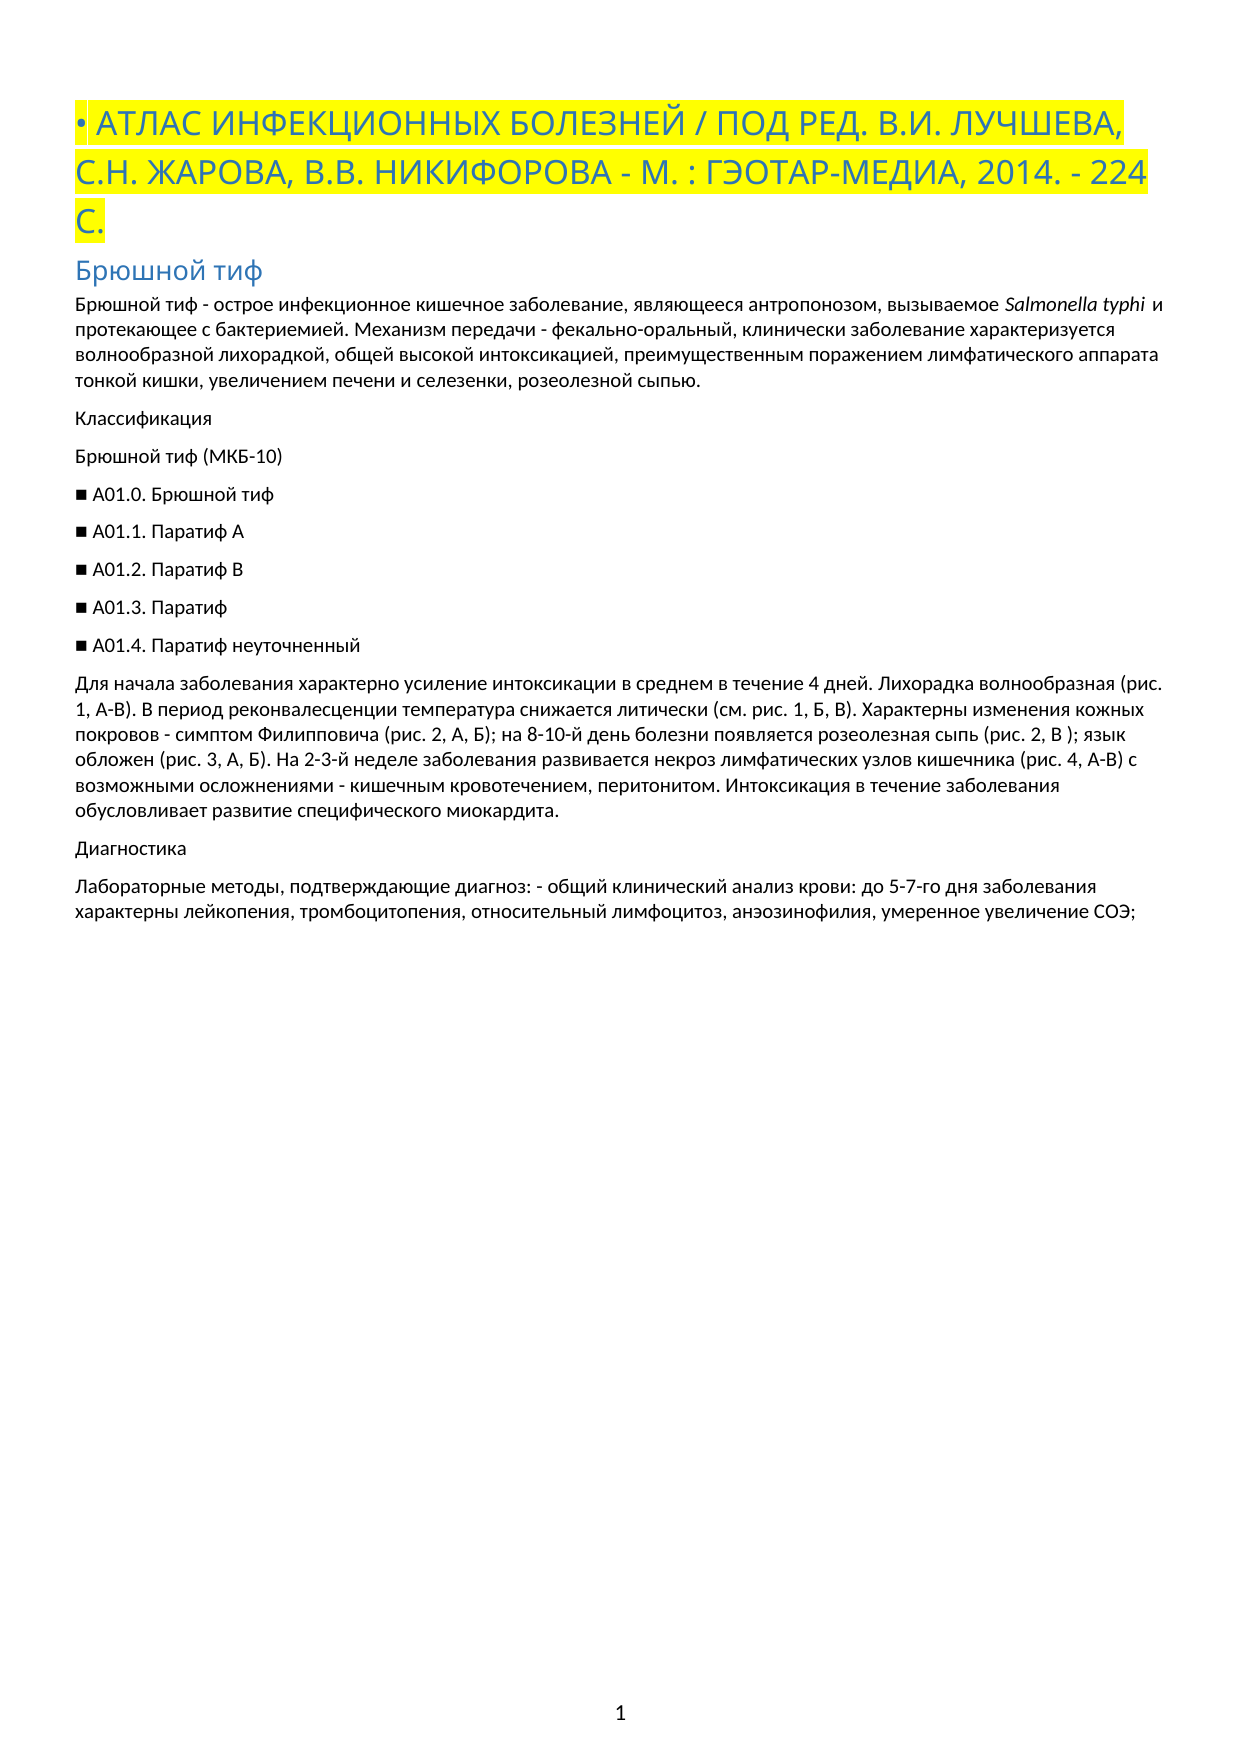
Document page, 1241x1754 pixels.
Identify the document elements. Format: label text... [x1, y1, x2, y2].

text Лабораторные методы, подтверждающие диагноз: - общий клинический анализ крови: до 5-7-го дня заболевания характерны лейкопения, тромбоцитопения, относительный лимфоцитоз, анэозинофилия, умеренное увеличение СОЭ; [75, 873, 1165, 924]
text Брюшной тиф - острое инфекционное кишечное заболевание, являющееся антропонозом, вызываемое Salmonella typhi и протекающее с бактериемией. Механизм передачи - фекально-оральный, клинически заболевание характеризуется волнообразной лихорадкой, общей высокой интоксикацией, преимущественным поражением лимфатического аппарата тонкой кишки, увеличением печени и селезенки, розеолезной сыпью. [75, 291, 1165, 392]
subtitle • АТЛАС ИНФЕКЦИОННЫХ БОЛЕЗНЕЙ / ПОД РЕД. В.И. ЛУЧШЕВА, С.Н. ЖАРОВА, В.В. НИКИФОРОВА - М. : ГЭОТАР-МЕДИА, 2014. - 224 С. [75, 100, 1165, 243]
text Классификация [75, 405, 1165, 430]
text Диагностика [75, 835, 1165, 861]
subtitle Брюшной тиф [75, 251, 1165, 288]
text ■ A01.1. Паратиф А [75, 519, 1165, 544]
text ■ A01.4. Паратиф неуточненный [75, 632, 1165, 658]
text ■ A01.3. Паратиф [75, 594, 1165, 620]
text ■ A01.0. Брюшной тиф [75, 481, 1165, 506]
text ■ A01.2. Паратиф В [75, 557, 1165, 582]
text Брюшной тиф (МКБ-10) [75, 443, 1165, 468]
text Для начала заболевания характерно усиление интоксикации в среднем в течение 4 дней. Лихорадка волнообразная (рис. 1, А-В). В период реконвалесценции температура снижается литически (см. рис. 1, Б, В). Характерны изменения кожных покровов - симптом Филипповича (рис. 2, А, Б); на 8-10-й день болезни появляется розеолезная сыпь (рис. 2, В ); язык обложен (рис. 3, А, Б). На 2-3-й неделе заболевания развивается некроз лимфатических узлов кишечника (рис. 4, А-В) с возможными осложнениями - кишечным кровотечением, перитонитом. Интоксикация в течение заболевания обусловливает развитие специфического миокардита. [75, 670, 1165, 823]
